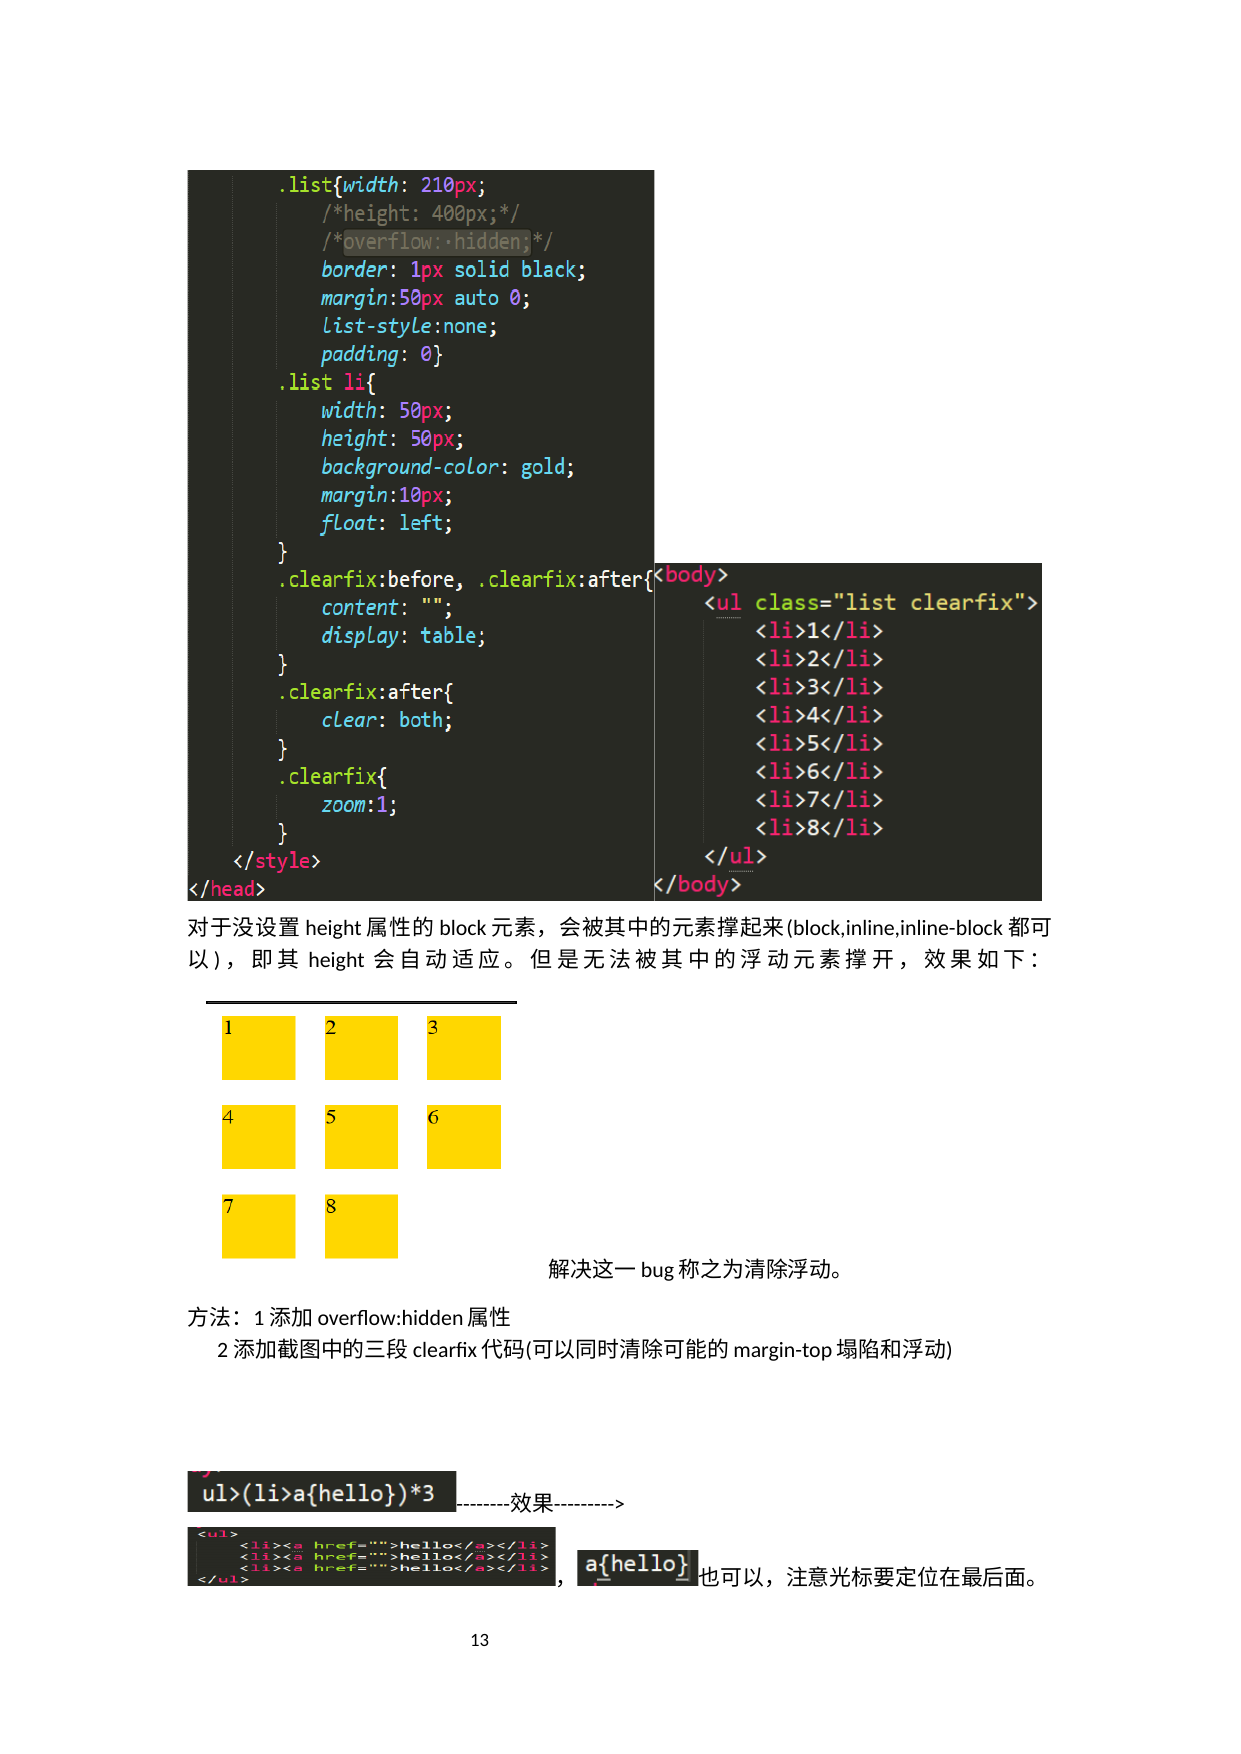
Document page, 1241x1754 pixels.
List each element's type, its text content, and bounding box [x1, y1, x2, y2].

text 2 添加截图中的三段clearfix代码(可以同时清除可能的margin-top塌陷和浮动) [187, 1332, 1053, 1364]
picture [187, 1527, 556, 1586]
picture [577, 1550, 699, 1586]
picture [187, 1471, 457, 1512]
text 方法：1 添加overflow:hidden属性 [187, 1299, 1053, 1332]
text --------效果---------> [187, 1462, 1053, 1527]
picture [187, 170, 1042, 901]
picture [187, 989, 534, 1278]
